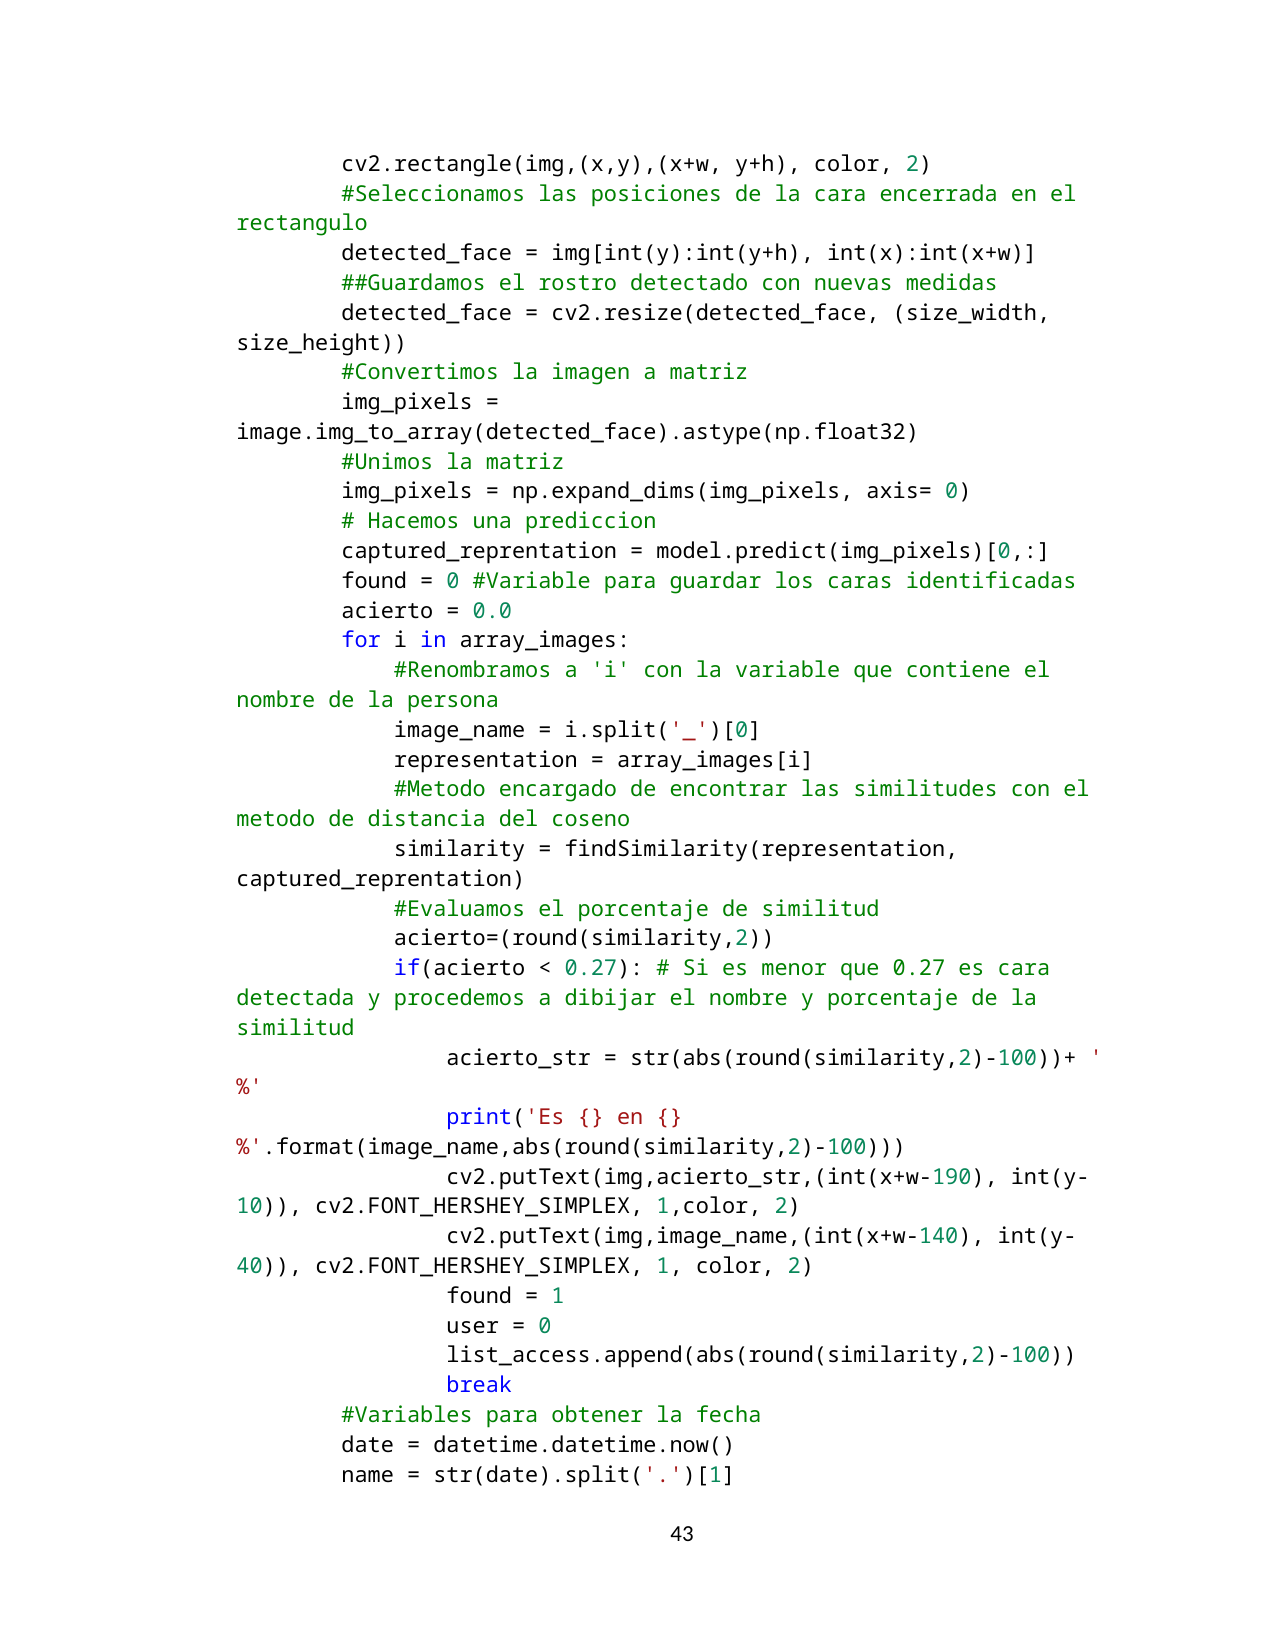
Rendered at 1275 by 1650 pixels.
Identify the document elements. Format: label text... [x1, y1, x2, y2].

text image_name = i.split('_')[0] [236, 714, 1127, 743]
text break [236, 1369, 1127, 1399]
text #Convertimos la imagen a matriz [236, 356, 1127, 386]
text #Renombramos a 'i' con la variable que contiene el nombre de la persona [236, 654, 1127, 714]
text acierto_str = str(abs(round(similarity,2)-100))+ ' %' [236, 1041, 1127, 1101]
text #Seleccionamos las posiciones de la cara encerrada en el rectangulo [236, 177, 1127, 237]
text representation = array_images[i] [236, 743, 1127, 773]
text print('Es {} en {} %'.format(image_name,abs(round(similarity,2)-100))) [236, 1101, 1127, 1161]
text ##Guardamos el rostro detectado con nuevas medidas [236, 267, 1127, 297]
text img_pixels = np.expand_dims(img_pixels, axis= 0) [236, 475, 1127, 505]
text list_access.append(abs(round(similarity,2)-100)) [236, 1339, 1127, 1369]
text name = str(date).split('.')[1] [236, 1458, 1127, 1488]
text user = 0 [236, 1309, 1127, 1339]
text cv2.putText(img,acierto_str,(int(x+w-190), int(y-10)), cv2.FONT_HERSHEY_SIMPLEX, 1,color, 2) [236, 1161, 1127, 1220]
text similarity = findSimilarity(representation, captured_reprentation) [236, 833, 1127, 892]
text acierto=(round(similarity,2)) [236, 922, 1127, 952]
text cv2.putText(img,image_name,(int(x+w-140), int(y-40)), cv2.FONT_HERSHEY_SIMPLEX, 1, color, 2) [236, 1220, 1127, 1280]
text #Metodo encargado de encontrar las similitudes con el metodo de distancia del coseno [236, 773, 1127, 833]
text img_pixels = image.img_to_array(detected_face).astype(np.float32) [236, 386, 1127, 446]
text if(acierto < 0.27): # Si es menor que 0.27 es cara detectada y procedemos a dibijar el nombre y porcentaje de la similitud [236, 952, 1127, 1041]
text captured_reprentation = model.predict(img_pixels)[0,:] [236, 535, 1127, 565]
text found = 0 #Variable para guardar los caras identificadas [236, 565, 1127, 594]
text # Hacemos una prediccion [236, 505, 1127, 535]
text #Variables para obtener la fecha [236, 1399, 1127, 1429]
text for i in array_images: [236, 624, 1127, 654]
text acierto = 0.0 [236, 594, 1127, 624]
text found = 1 [236, 1280, 1127, 1309]
text #Unimos la matriz [236, 446, 1127, 475]
text detected_face = img[int(y):int(y+h), int(x):int(x+w)] [236, 237, 1127, 267]
text cv2.rectangle(img,(x,y),(x+w, y+h), color, 2) [236, 148, 1127, 177]
text detected_face = cv2.resize(detected_face, (size_width, size_height)) [236, 297, 1127, 356]
text date = datetime.datetime.now() [236, 1429, 1127, 1458]
text #Evaluamos el porcentaje de similitud [236, 892, 1127, 922]
